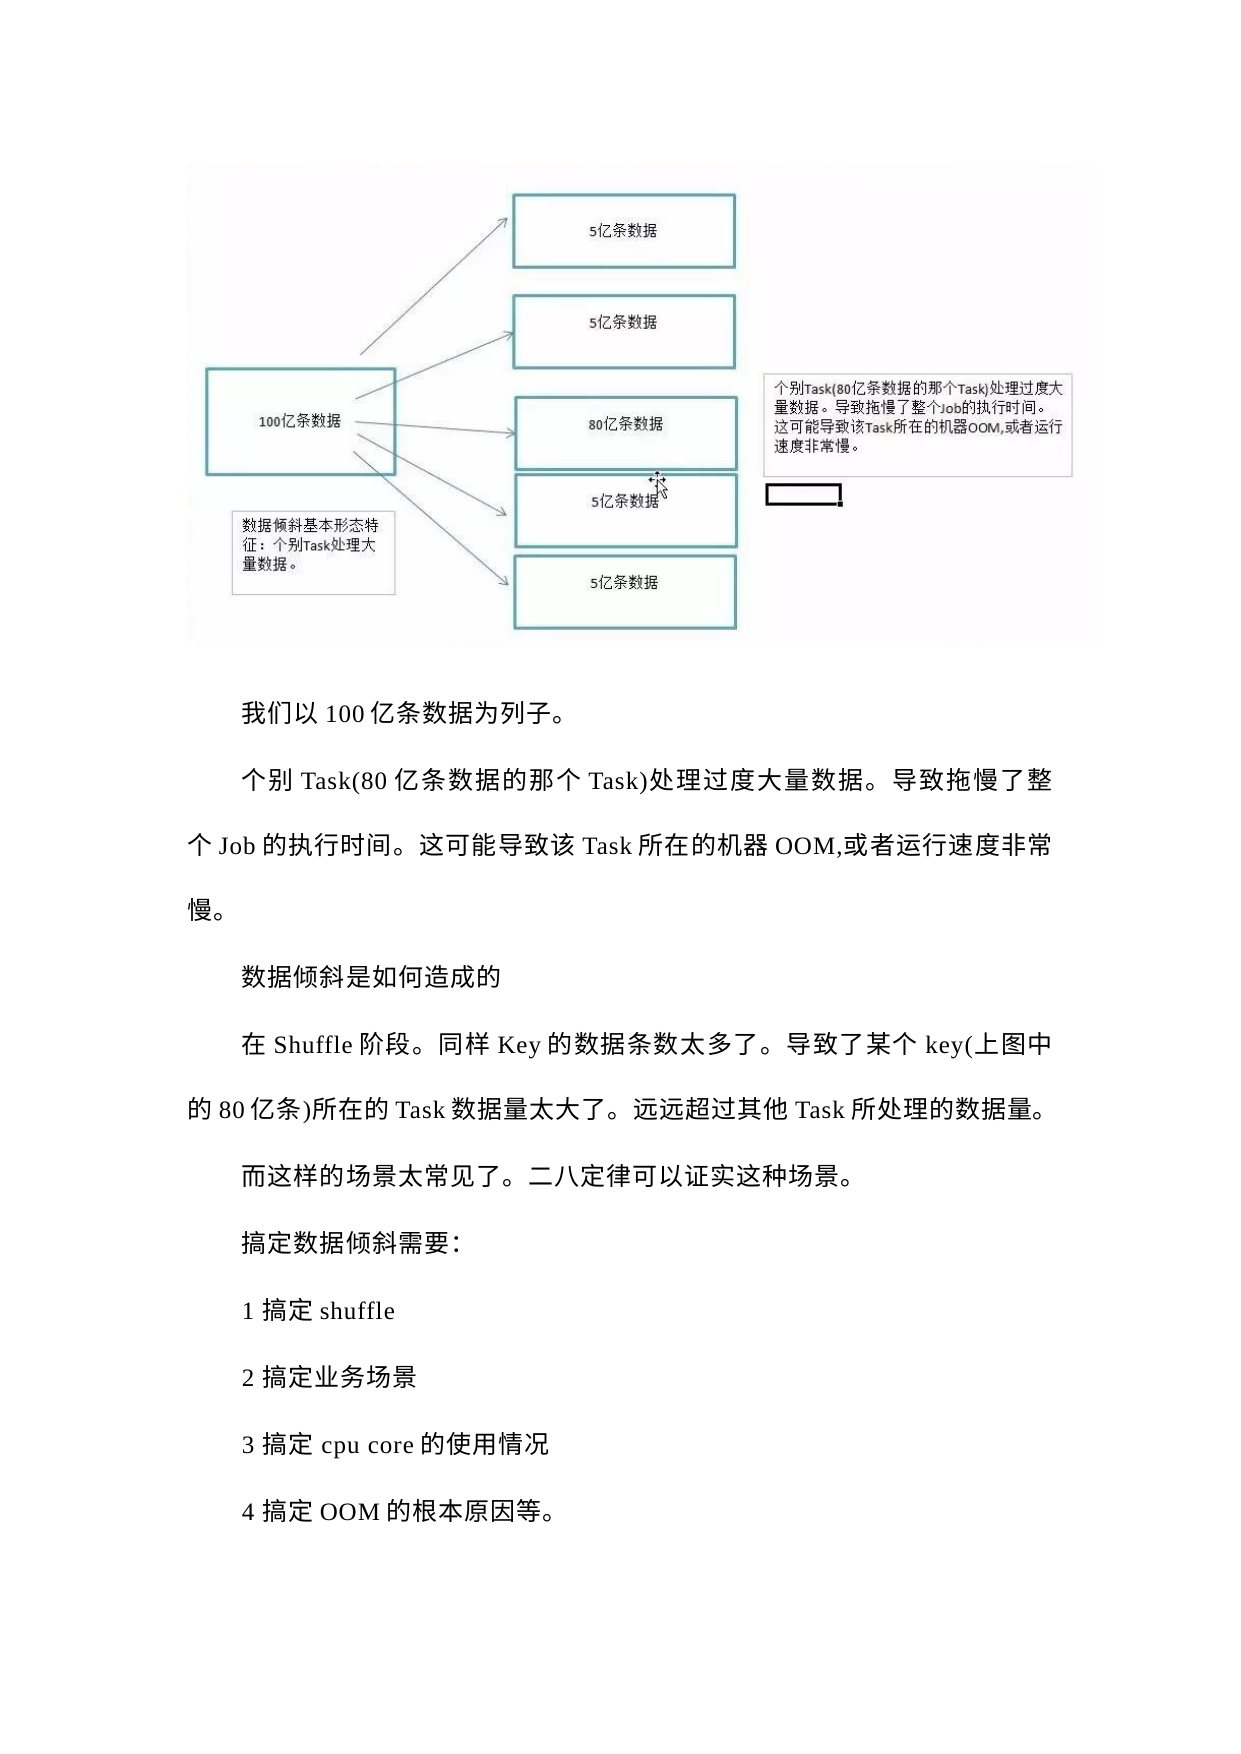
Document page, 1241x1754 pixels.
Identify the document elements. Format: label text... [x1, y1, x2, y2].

text 在Shuffle阶段。同样Key的数据条数太多了。导致了某个key(上图中的80亿条)所在的Task数据量太大了。远远超过其他Task所处理的数据量。 [187, 1010, 1053, 1140]
text 而这样的场景太常见了。二八定律可以证实这种场景。 [187, 1142, 1053, 1207]
text 数据倾斜是如何造成的 [187, 943, 1053, 1008]
text 1 搞定shuffle [187, 1276, 1053, 1341]
text 个别Task(80亿条数据的那个Task)处理过度大量数据。导致拖慢了整个Job的执行时间。这可能导致该Task所在的机器OOM,或者运行速度非常慢。 [187, 746, 1053, 941]
text 我们以100亿条数据为列子。 [187, 679, 1053, 744]
text 4 搞定OOM的根本原因等。 [187, 1477, 1053, 1542]
picture [187, 164, 1099, 647]
text 3 搞定 cpu core的使用情况 [187, 1410, 1053, 1475]
text 2 搞定业务场景 [187, 1343, 1053, 1408]
text 搞定数据倾斜需要： [187, 1209, 1053, 1274]
